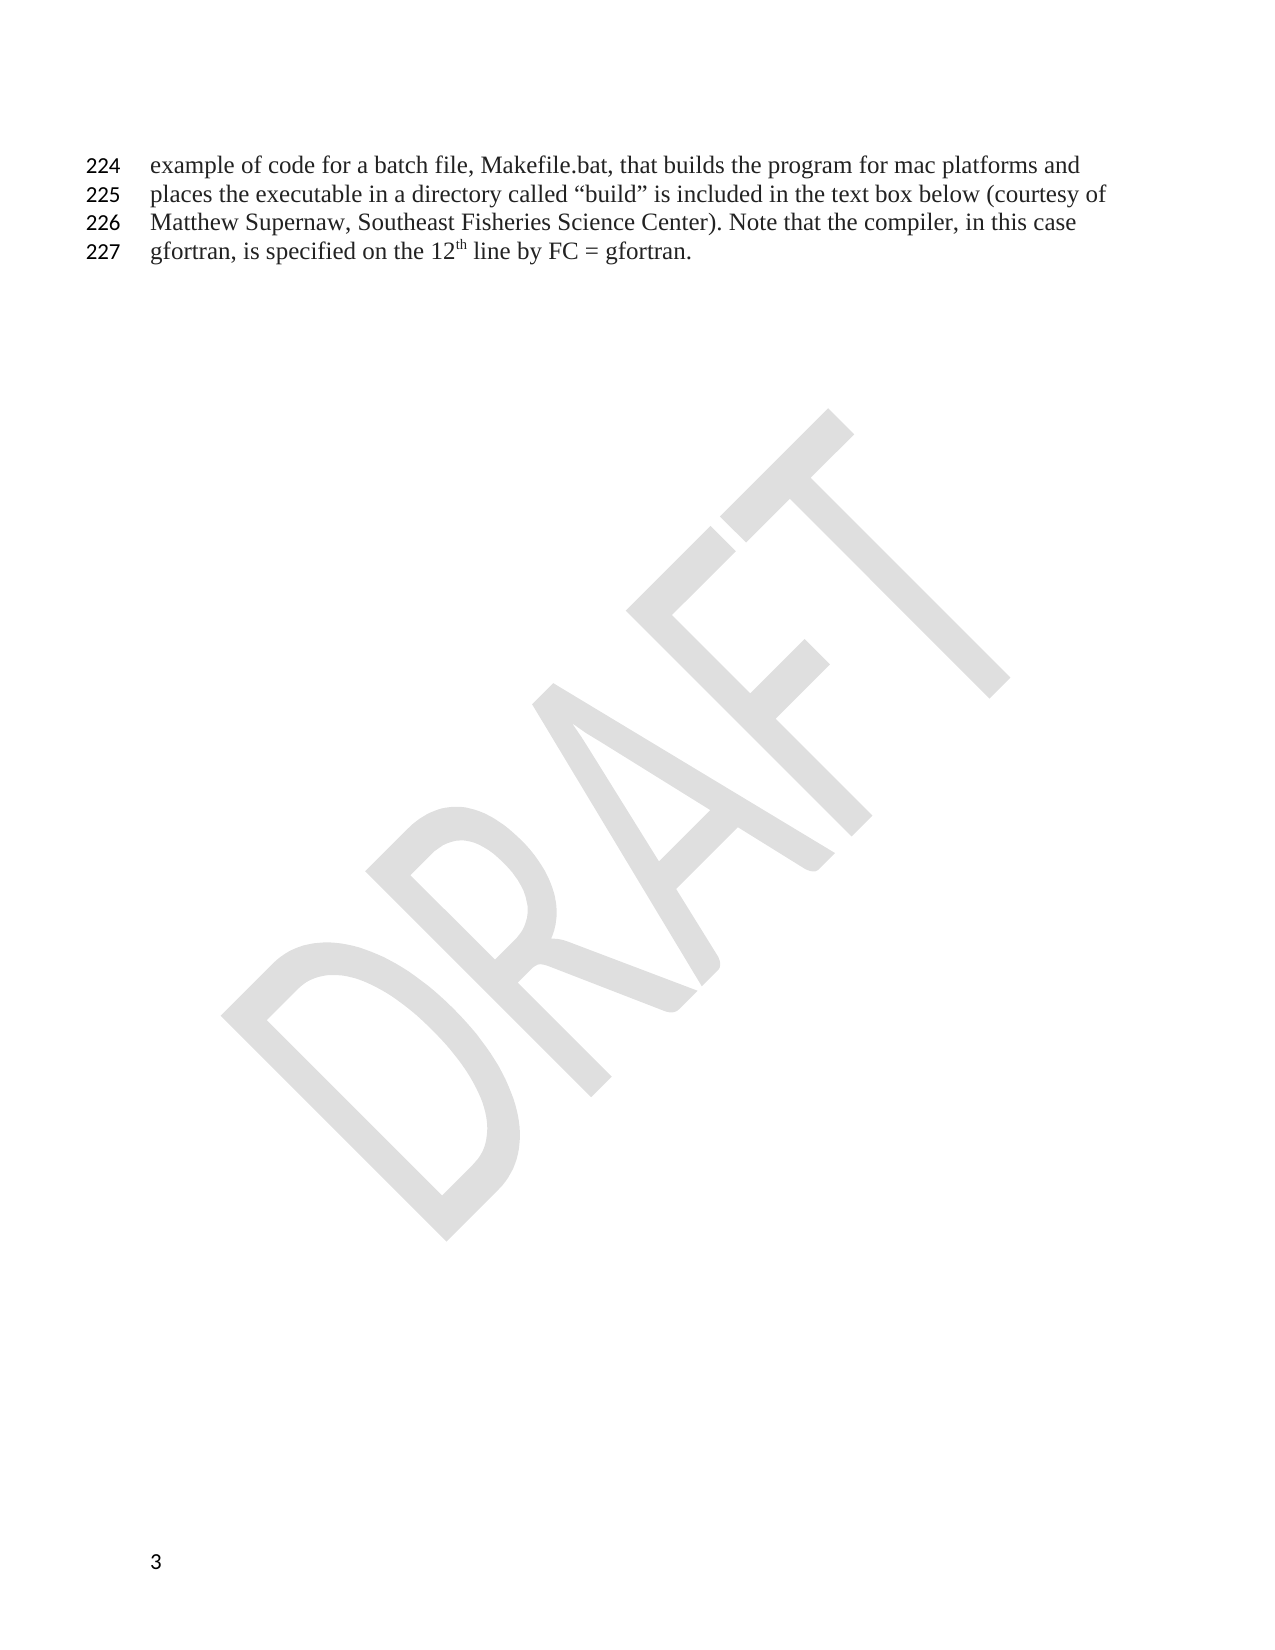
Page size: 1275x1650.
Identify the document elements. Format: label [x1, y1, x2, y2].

text [150, 150, 1125, 265]
